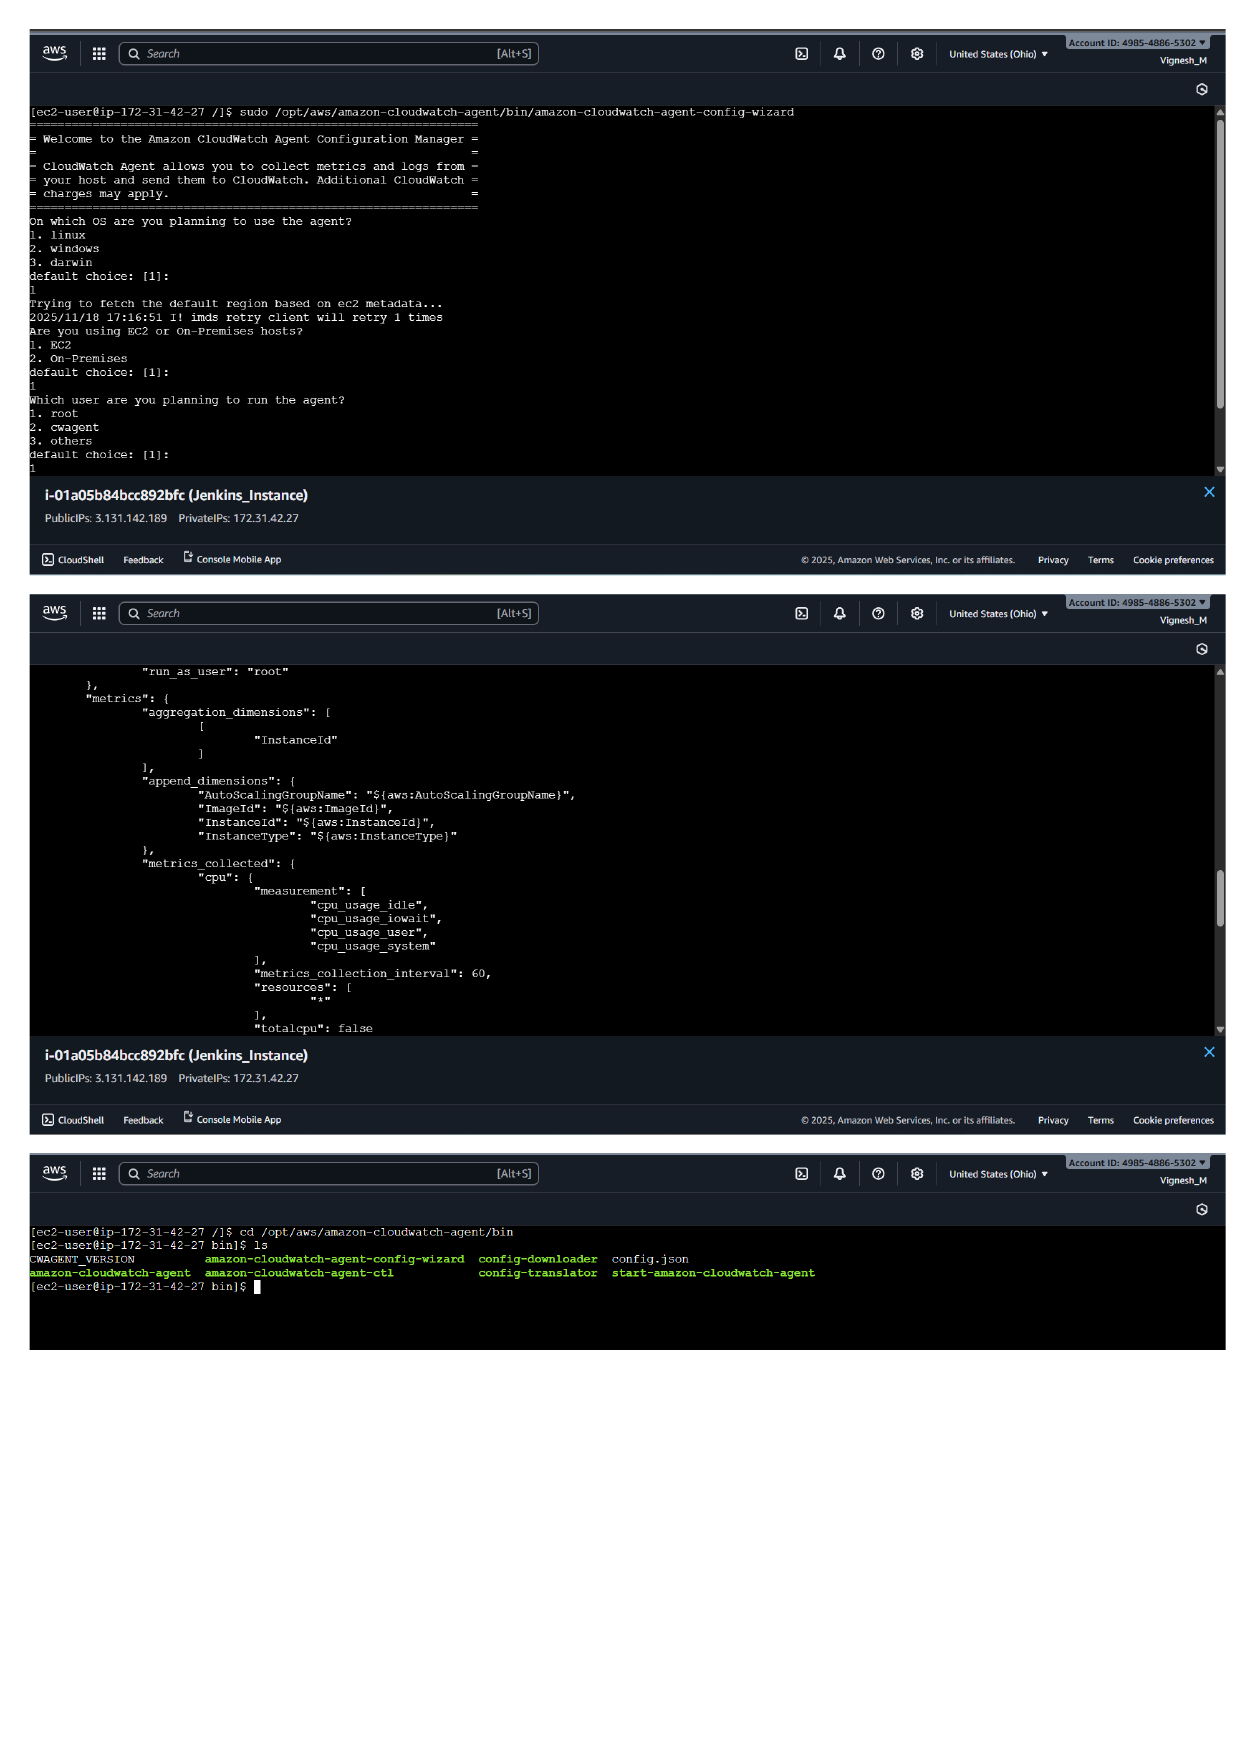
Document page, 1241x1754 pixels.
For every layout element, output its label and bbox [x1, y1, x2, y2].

picture [29, 594, 1226, 1135]
picture [29, 1153, 1226, 1350]
picture [29, 29, 1226, 576]
